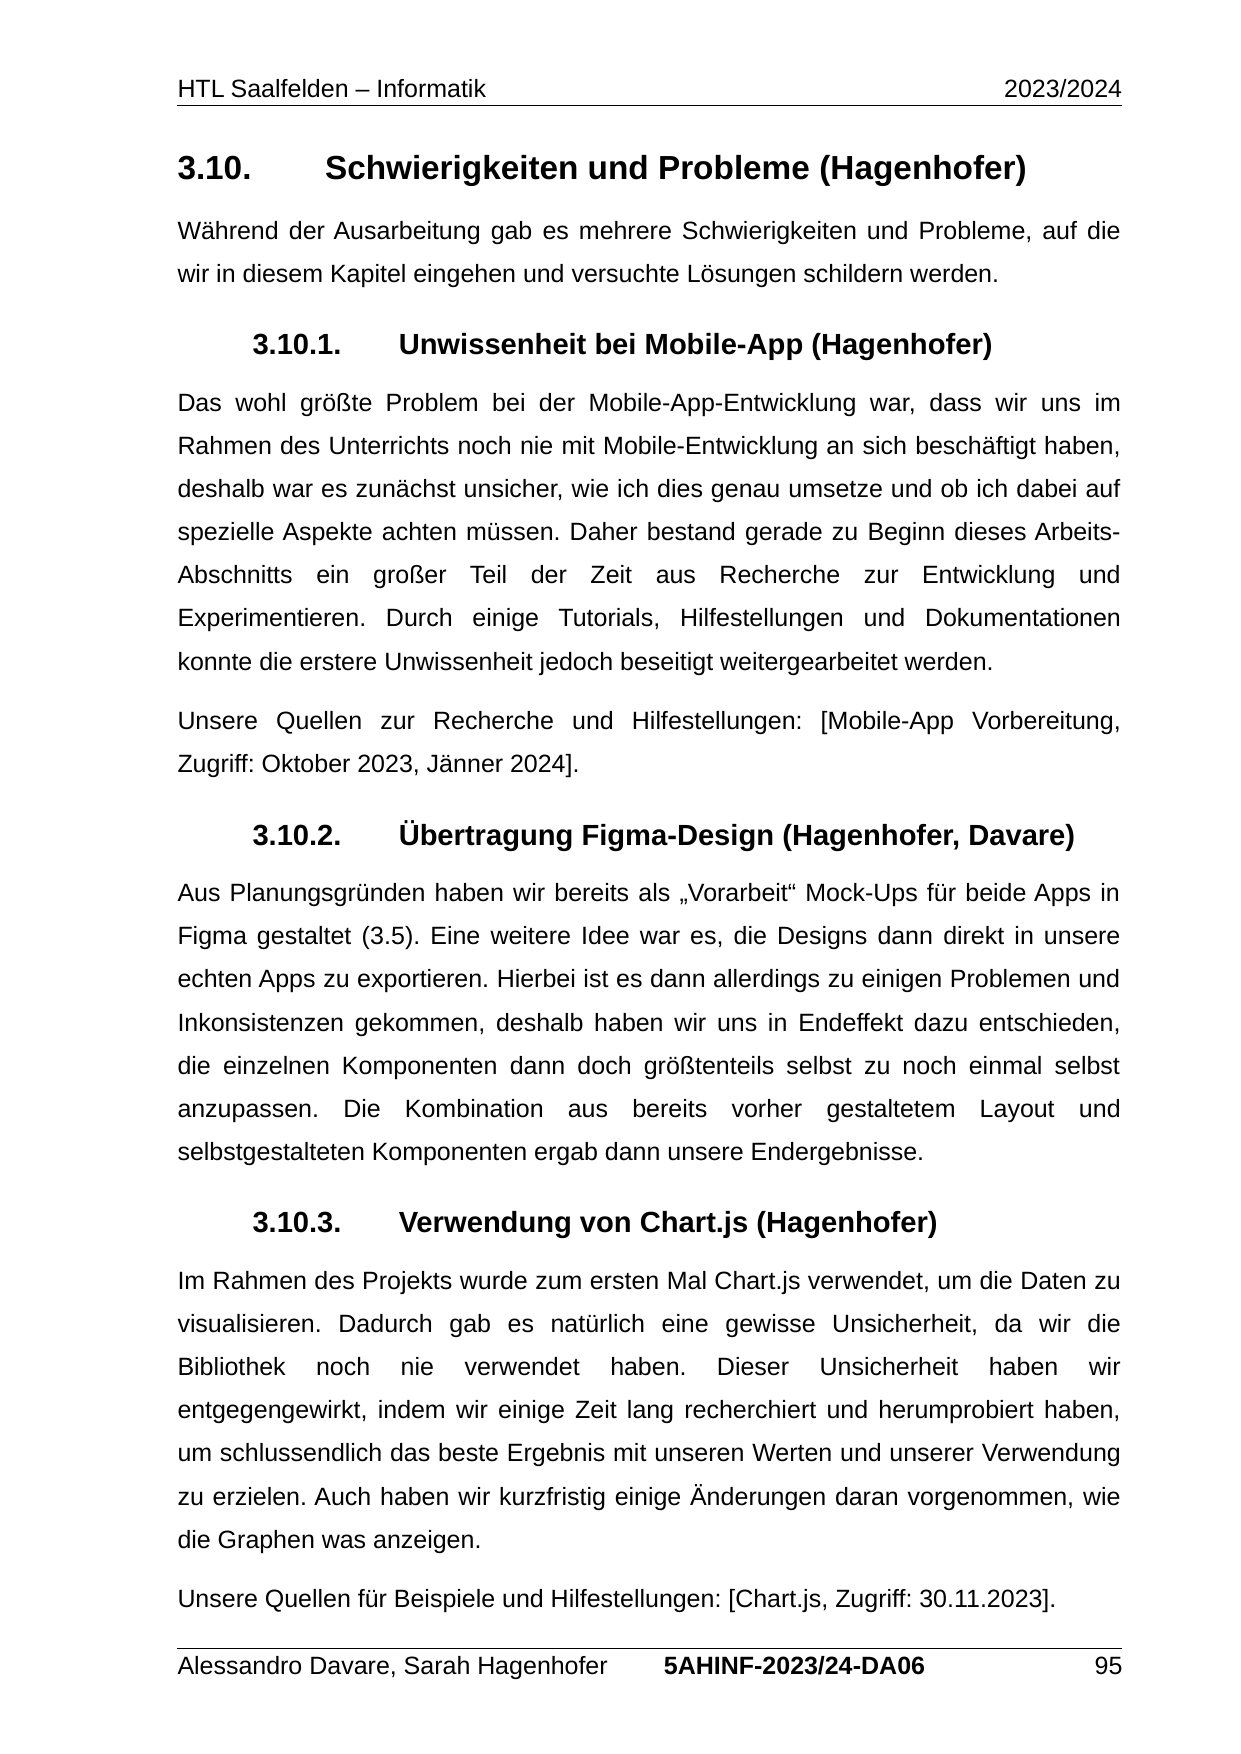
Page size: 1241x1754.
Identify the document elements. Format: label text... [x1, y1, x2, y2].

text Im Rahmen des Projekts wurde zum ersten Mal Chart.js verwendet, um die Daten zu visualisieren. Dadurch gab es natürlich eine gewisse Unsicherheit, da wir die Bibliothek noch nie verwendet haben. Dieser Unsicherheit haben wir entgegengewirkt, indem wir einige Zeit lang recherchiert und herumprobiert haben, um schlussendlich das beste Ergebnis mit unseren Werten und unserer Verwendung zu erzielen. Auch haben wir kurzfristig einige Änderungen daran vorgenommen, wie die Graphen was anzeigen. [177, 1266, 1122, 1553]
subtitle Schwierigkeiten und Probleme (Hagenhofer) [177, 148, 1122, 186]
subtitle Unwissenheit bei Mobile-App (Hagenhofer) [252, 327, 1122, 361]
subtitle Übertragung Figma-Design (Hagenhofer, Davare) [252, 817, 1122, 851]
text Aus Planungsgründen haben wir bereits als „Vorarbeit“ Mock-Ups für beide Apps in Figma gestaltet (4.5). Eine weitere Idee war es, die Designs dann direkt in unsere echten Apps zu exportieren. Hierbei ist es dann allerdings zu einigen Problemen und Inkonsistenzen gekommen, deshalb haben wir uns in Endeffekt dazu entschieden, die einzelnen Komponenten dann doch größtenteils selbst zu noch einmal selbst anzupassen. Die Kombination aus bereits vorher gestaltetem Layout und selbstgestalteten Komponenten ergab dann unsere Endergebnisse. [177, 878, 1122, 1166]
subtitle Verwendung von Chart.js (Hagenhofer) [252, 1205, 1122, 1239]
text Während der Ausarbeitung gab es mehrere Schwierigkeiten und Probleme, auf die wir in diesem Kapitel eingehen und versuchte Lösungen schildern werden. [177, 216, 1122, 288]
text Unsere Quellen für Beispiele und Hilfestellungen: [Chart.js, Zugriff: 30.11.2023]. [177, 1584, 1122, 1613]
text Das wohl größte Problem bei der Mobile-App-Entwicklung war, dass wir uns im Rahmen des Unterrichts noch nie mit Mobile-Entwicklung an sich beschäftigt haben, deshalb war es zunächst unsicher, wie ich dies genau umsetze und ob ich dabei auf spezielle Aspekte achten müssen. Daher bestand gerade zu Beginn dieses Arbeits-Abschnitts ein großer Teil der Zeit aus Recherche zur Entwicklung und Experimentieren. Durch einige Tutorials, Hilfestellungen und Dokumentationen konnte die erstere Unwissenheit jedoch beseitigt weitergearbeitet werden. [177, 388, 1122, 675]
text Unsere Quellen zur Recherche und Hilfestellungen: [Mobile-App Vorbereitung, Zugriff: Oktober 2023, Jänner 2024]. [177, 706, 1122, 778]
